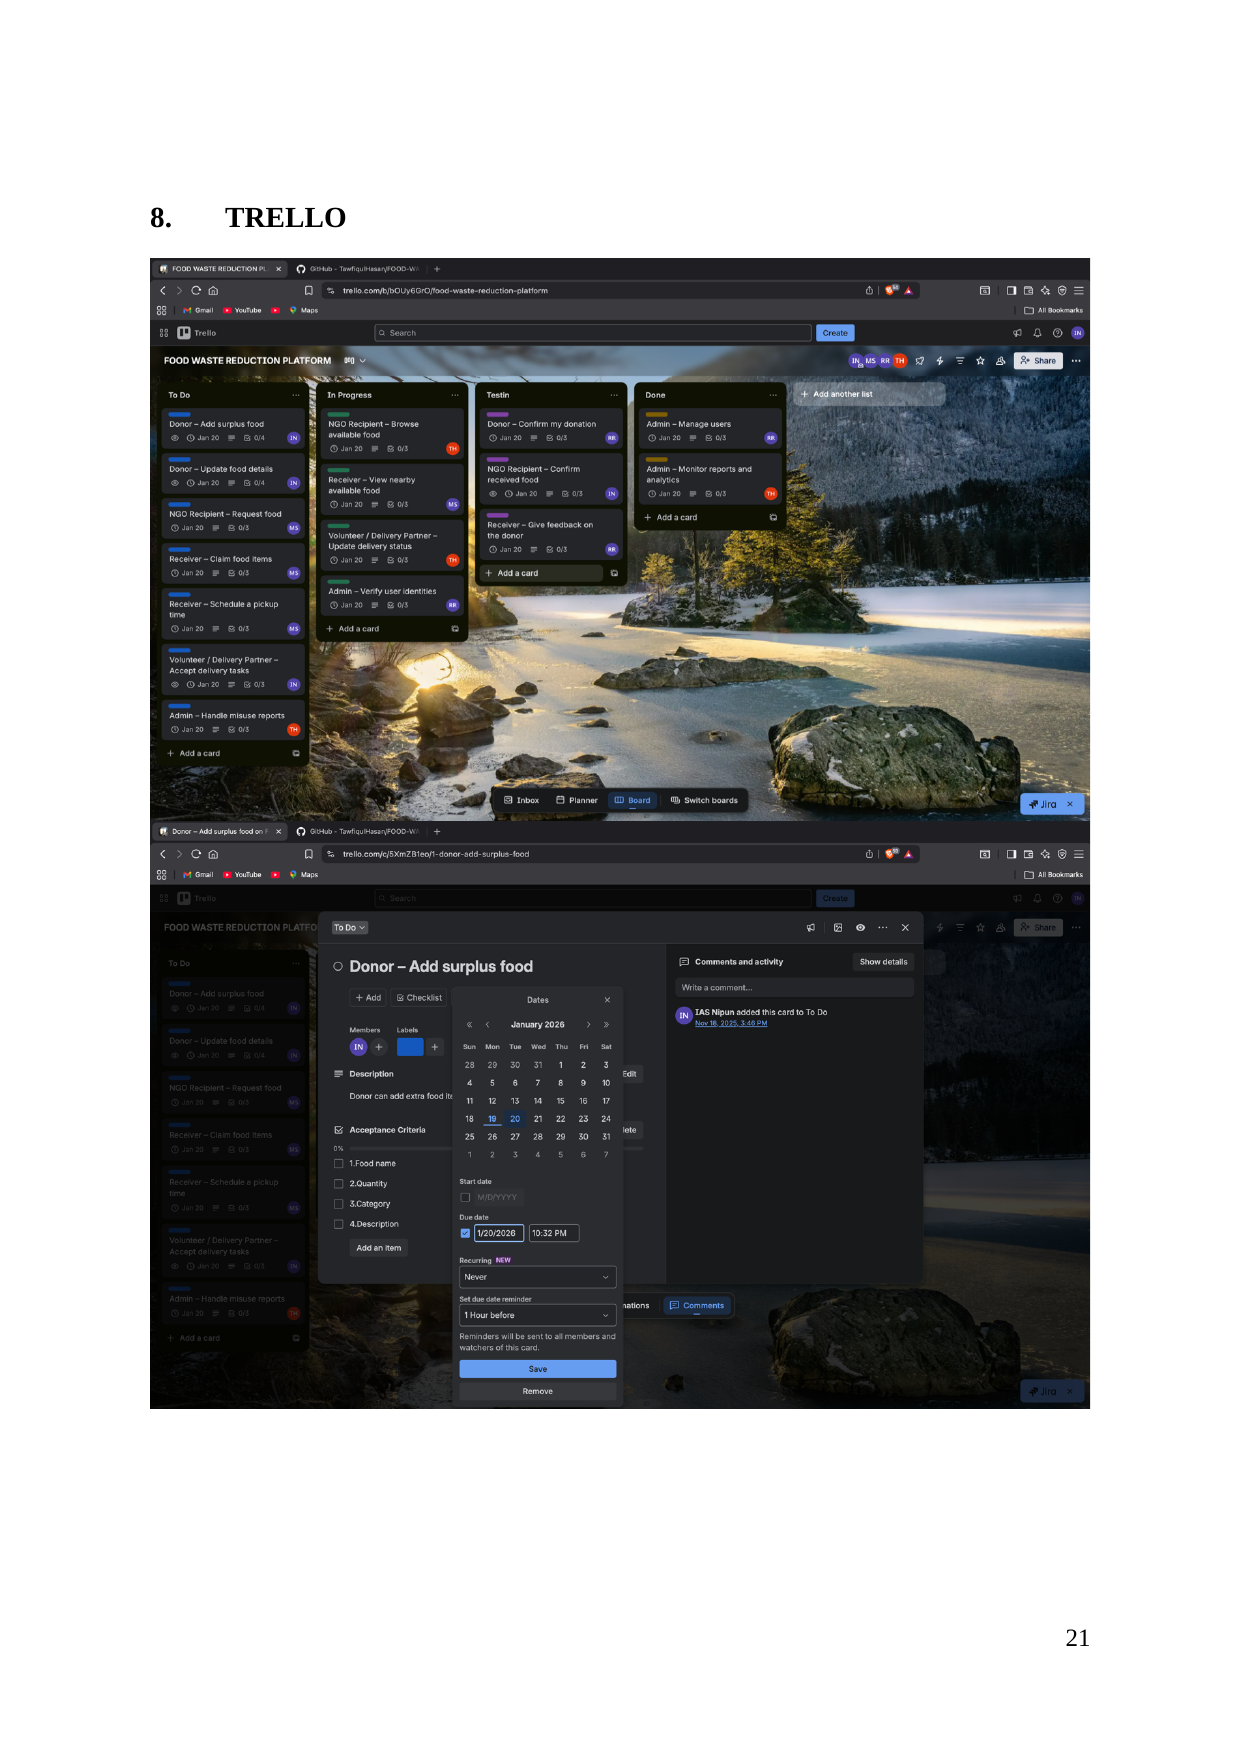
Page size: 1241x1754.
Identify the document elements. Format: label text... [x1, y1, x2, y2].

subtitle TRELLO [150, 200, 1090, 233]
picture [150, 258, 1091, 1409]
